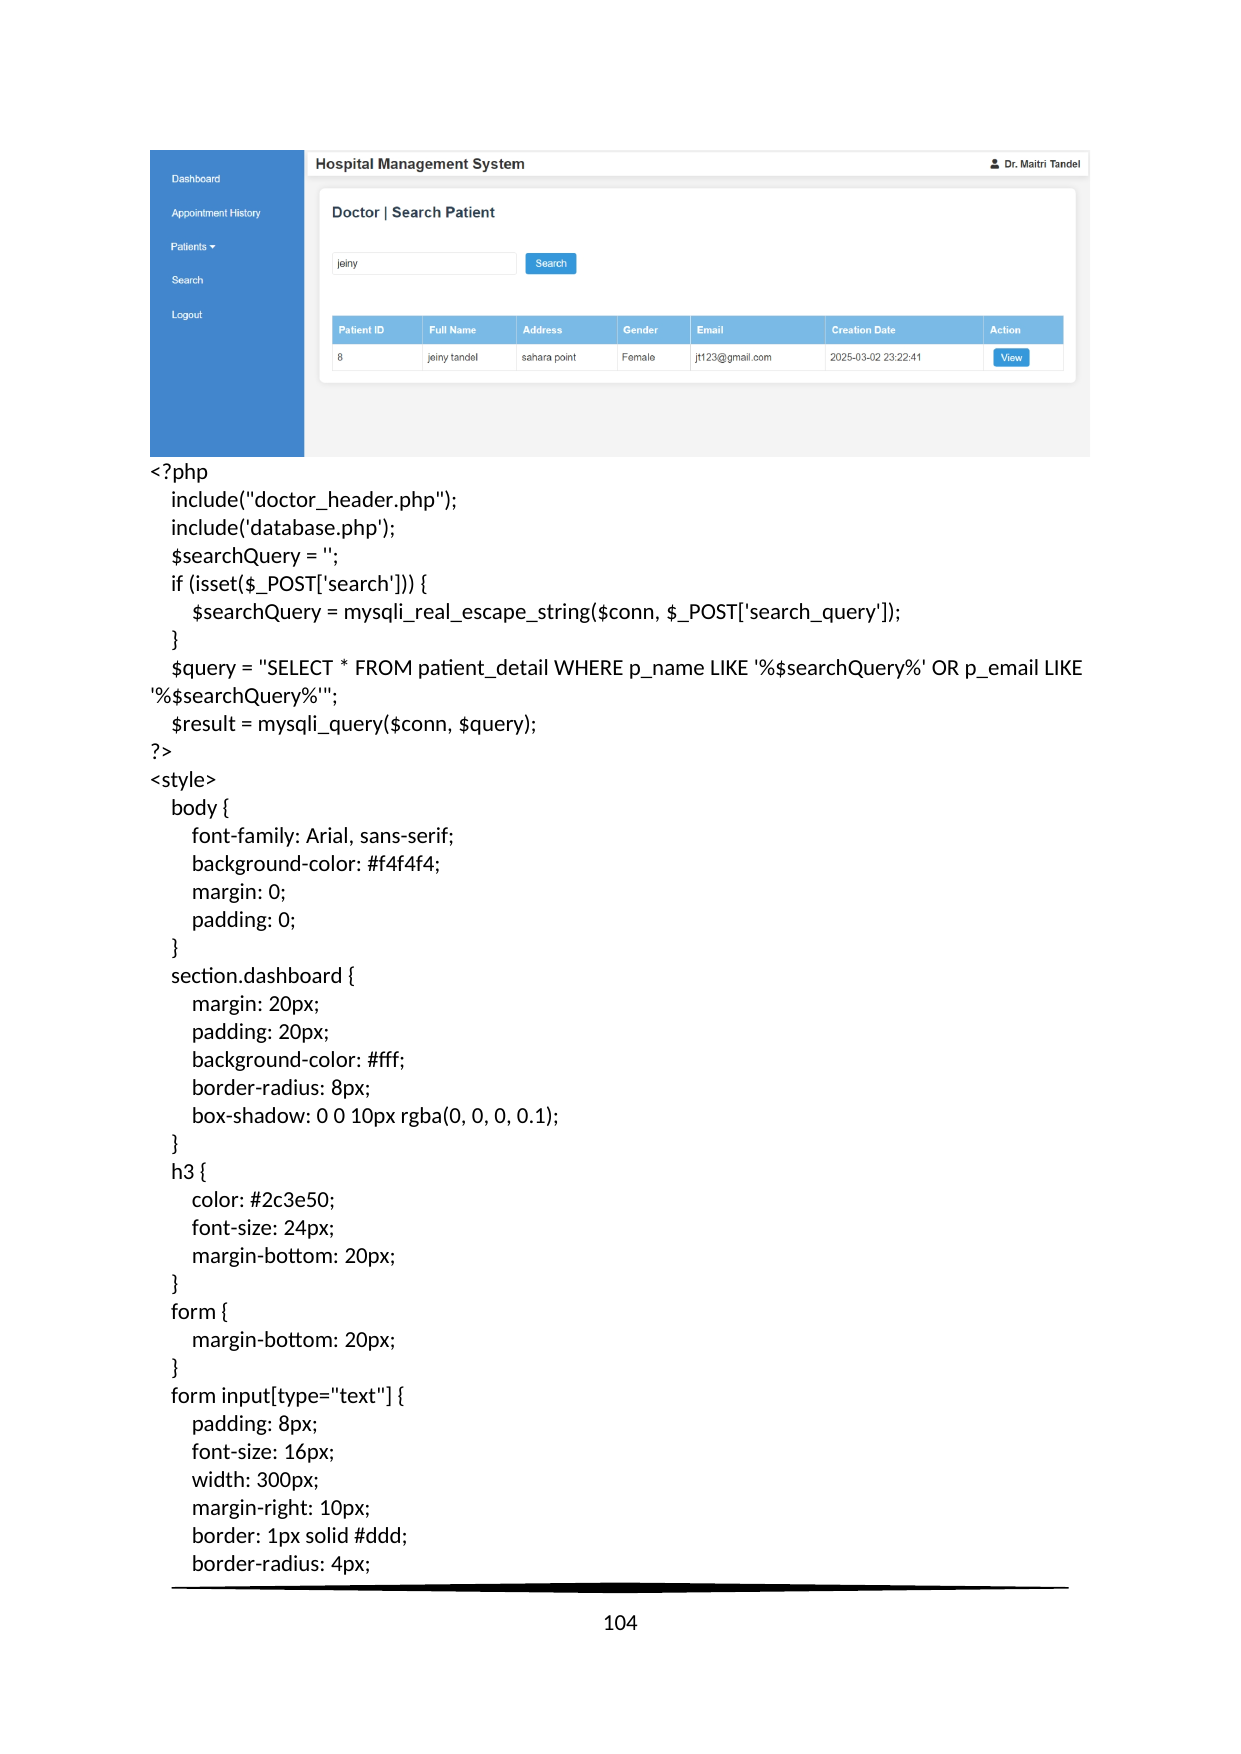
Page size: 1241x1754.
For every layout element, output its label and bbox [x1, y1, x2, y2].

picture [150, 150, 1091, 457]
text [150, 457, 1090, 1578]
